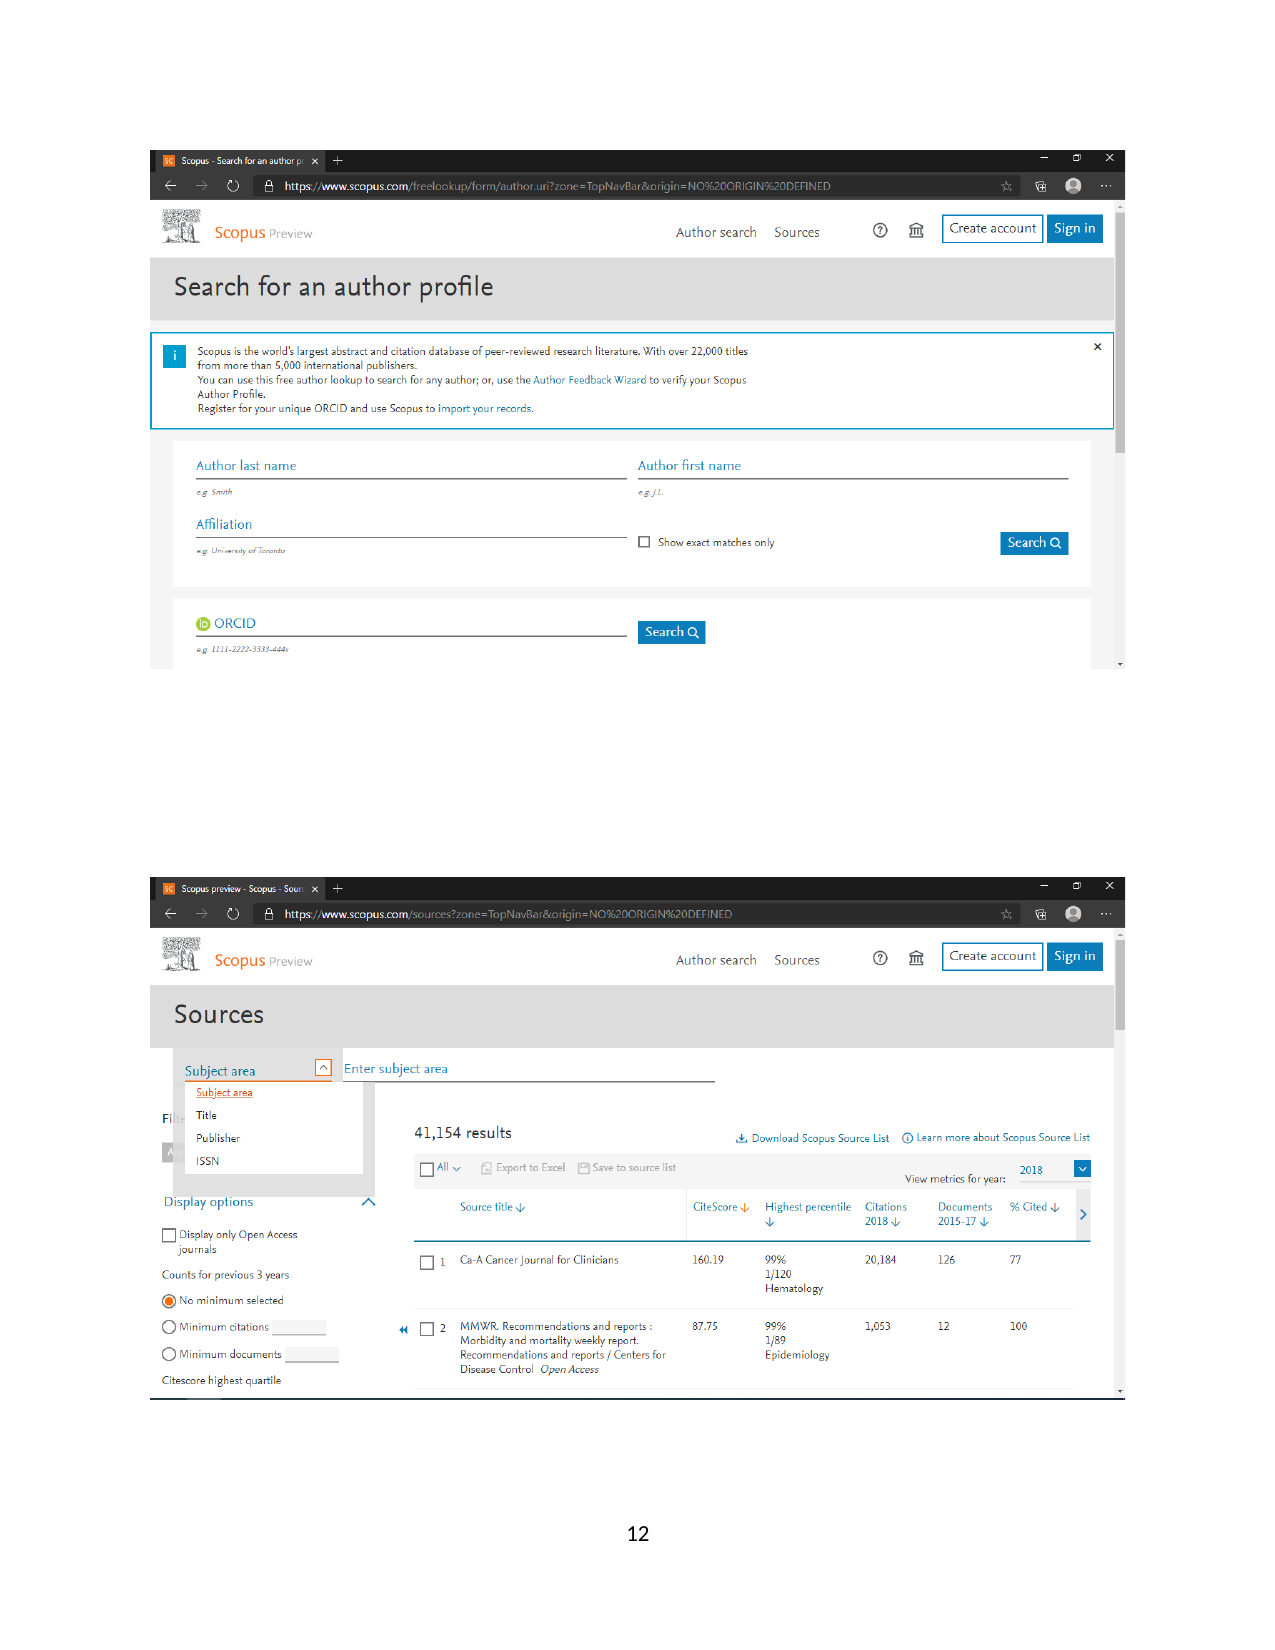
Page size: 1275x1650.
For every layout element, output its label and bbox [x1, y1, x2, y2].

picture [153, 334, 1112, 427]
picture [150, 877, 1125, 1400]
picture [150, 150, 1125, 669]
